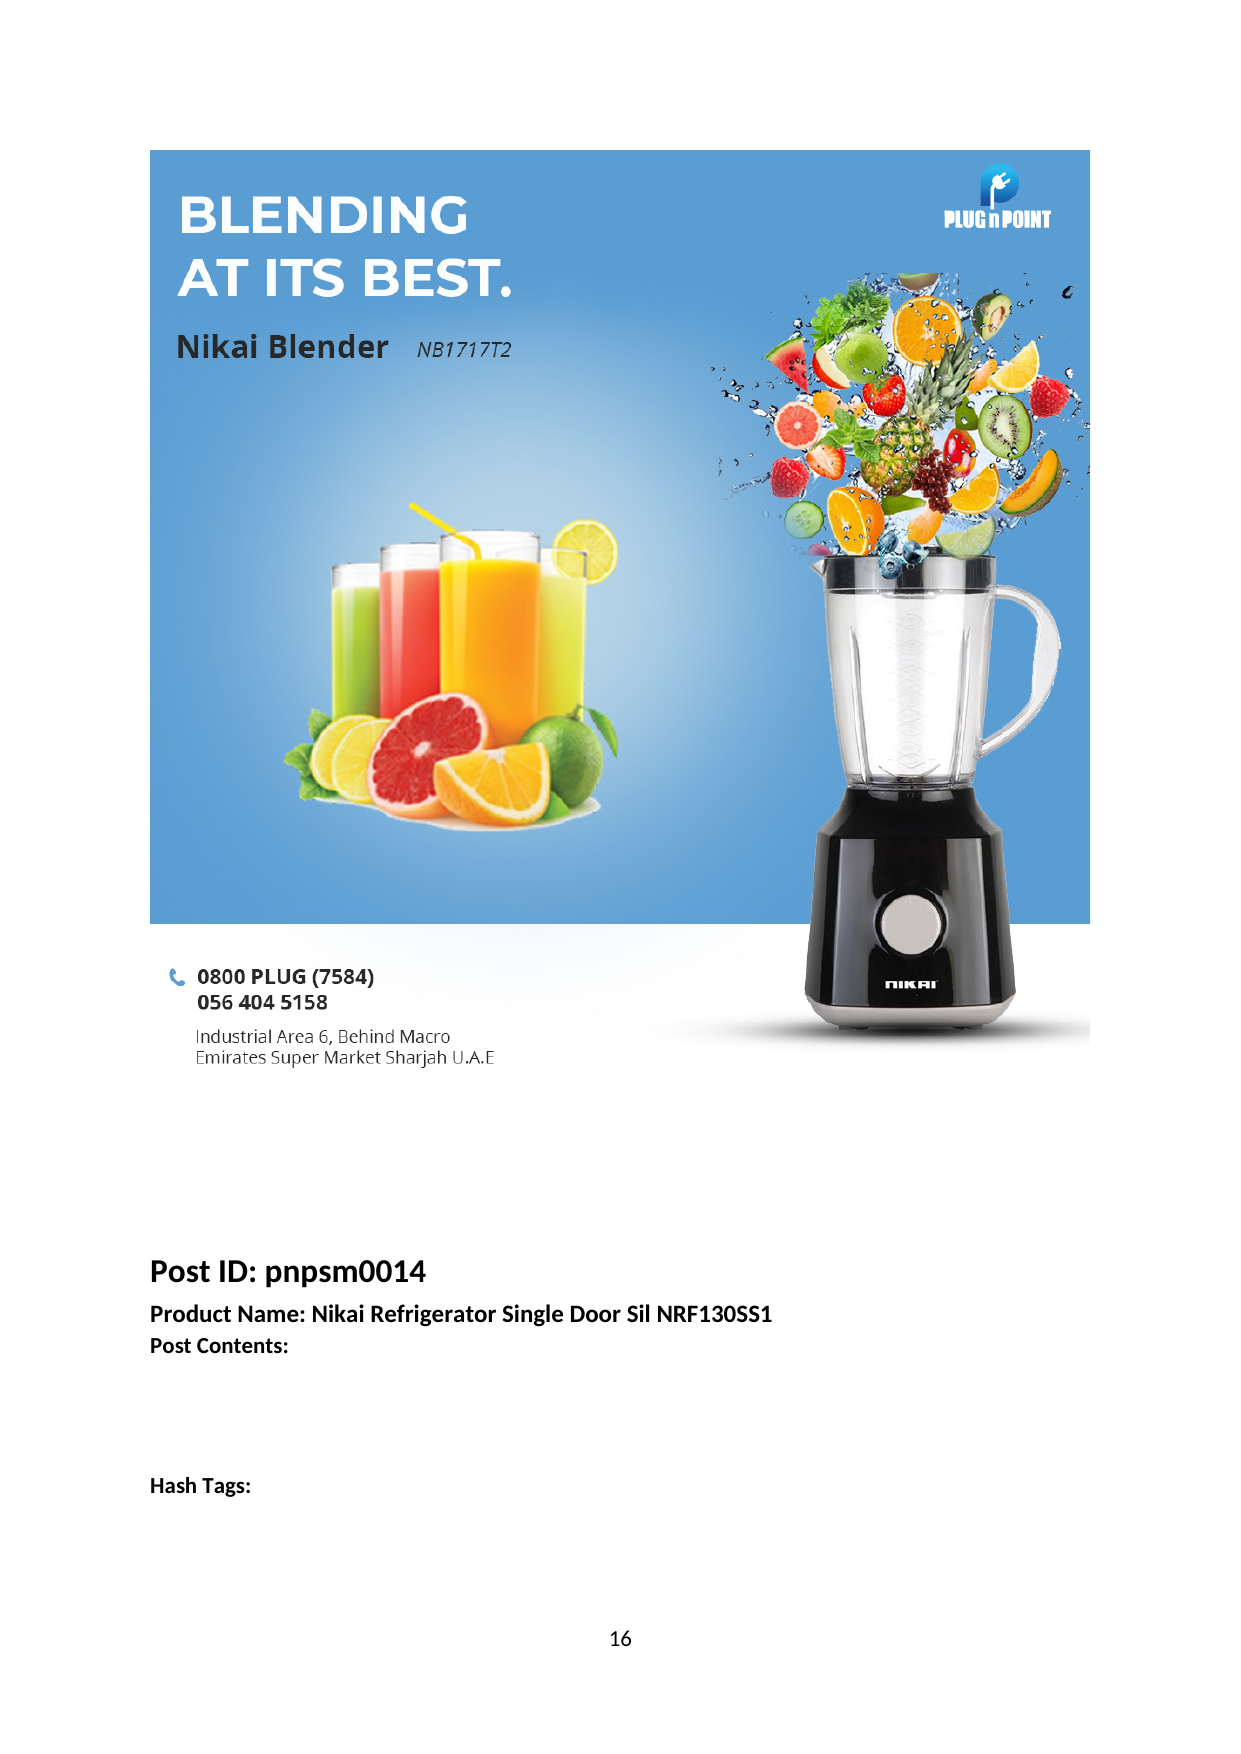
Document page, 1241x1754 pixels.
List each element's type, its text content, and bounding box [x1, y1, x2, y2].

subtitle Product Name: Nikai Refrigerator Single Door Sil NRF130SS1 [150, 1298, 1090, 1328]
text Hash Tags: [150, 1471, 1090, 1499]
subtitle Post ID: pnpsm0014 [150, 1250, 1090, 1290]
text Post Contents: [150, 1331, 1090, 1359]
picture [150, 150, 1091, 1091]
